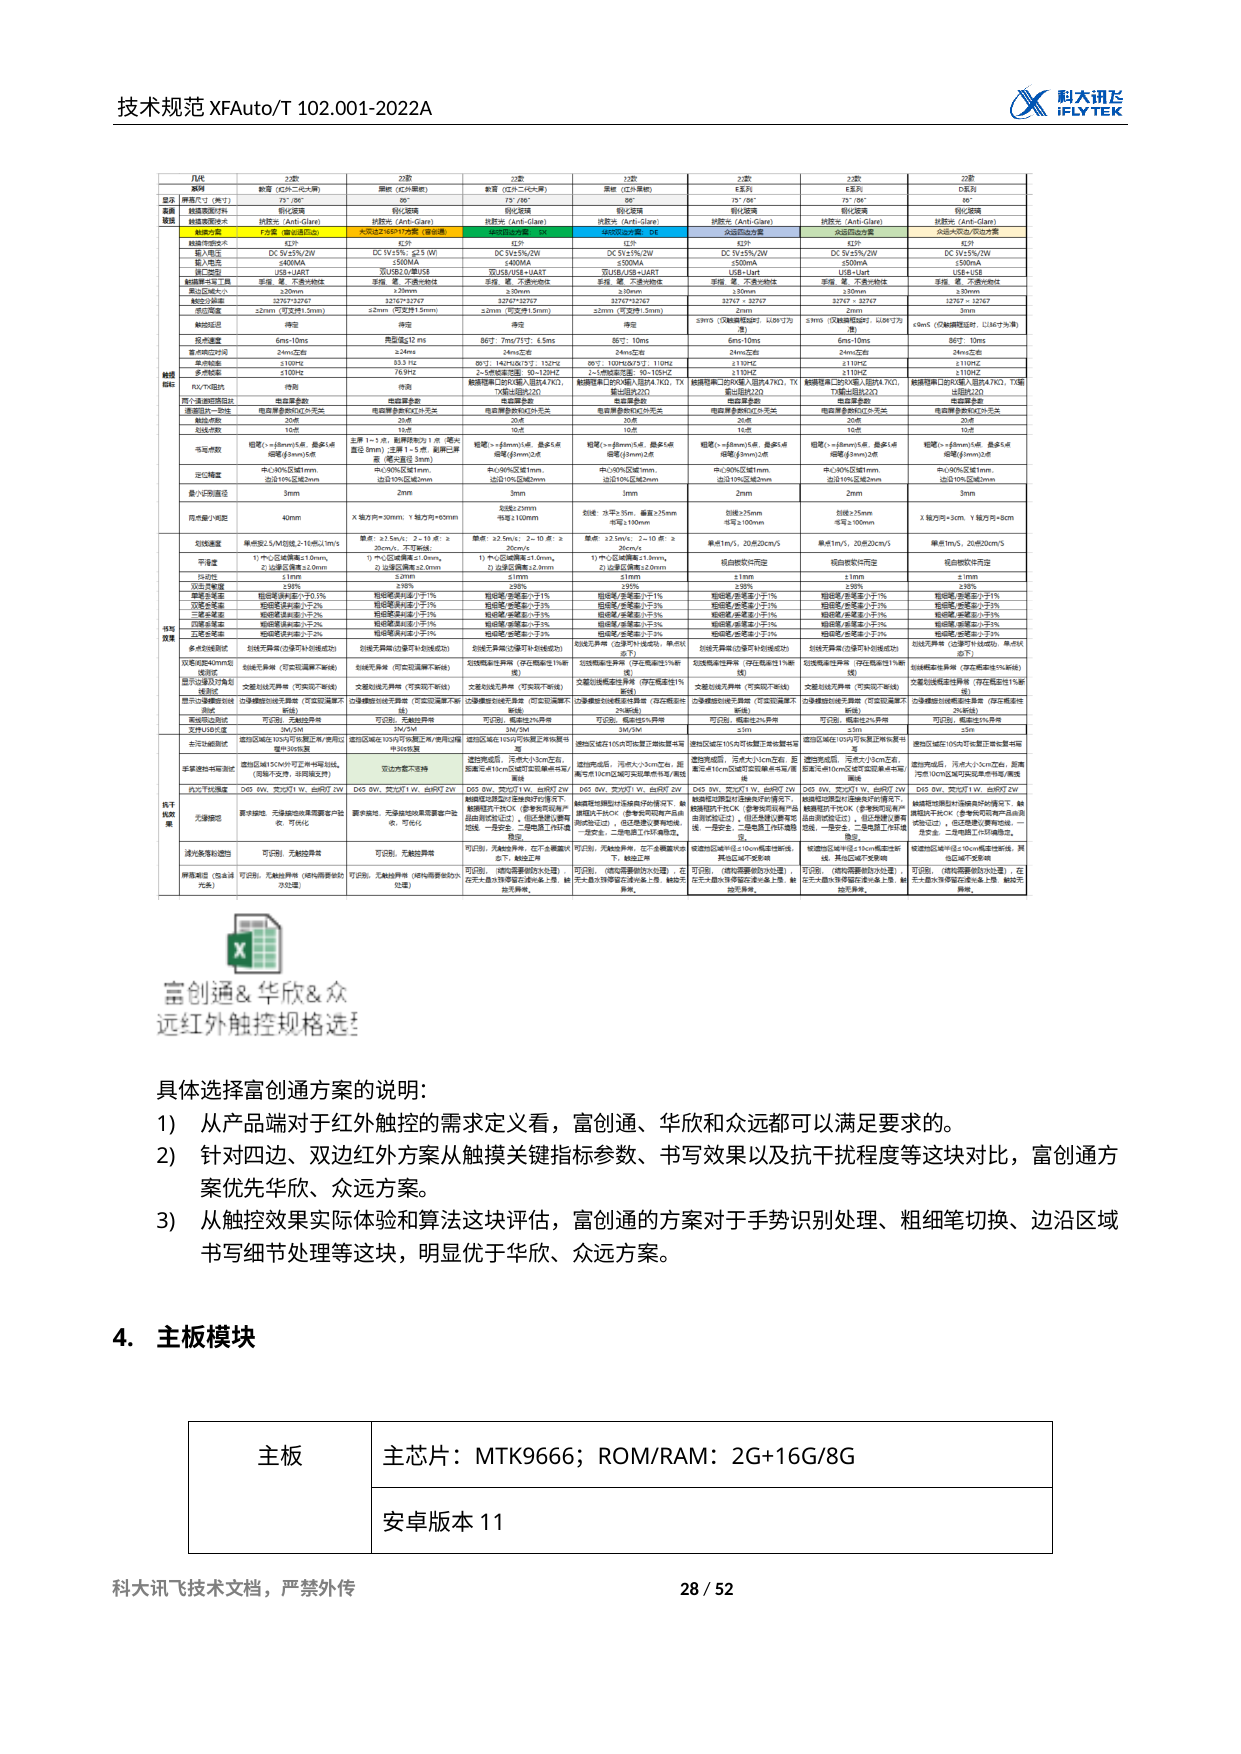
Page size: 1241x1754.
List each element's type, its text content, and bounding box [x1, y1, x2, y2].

text 具体选择富创通方案的说明： [112, 1073, 1128, 1106]
subtitle 主板模块 [112, 1303, 1128, 1368]
picture [156, 173, 1033, 900]
list 针对四边、双边红外方案从触摸关键指标参数、书写效果以及抗干扰程度等这块对比，富创通方案优先华欣、众远方案。 [156, 1138, 1128, 1203]
list 从触控效果实际体验和算法这块评估，富创通的方案对于手势识别处理、粗细笔切换、边沿区域书写细节处理等这块，明显优于华欣、众远方案。 [156, 1203, 1128, 1268]
list 从产品端对于红外触控的需求定义看，富创通、华欣和众远都可以满足要求的。 [156, 1106, 1128, 1138]
table_header 主芯片：MTK9666；ROM/RAM：2G+16G/8G [372, 1422, 1052, 1487]
table_header 主板 [189, 1422, 371, 1553]
picture [1005, 82, 1128, 124]
table_cell 安卓版本11 [372, 1488, 1052, 1553]
